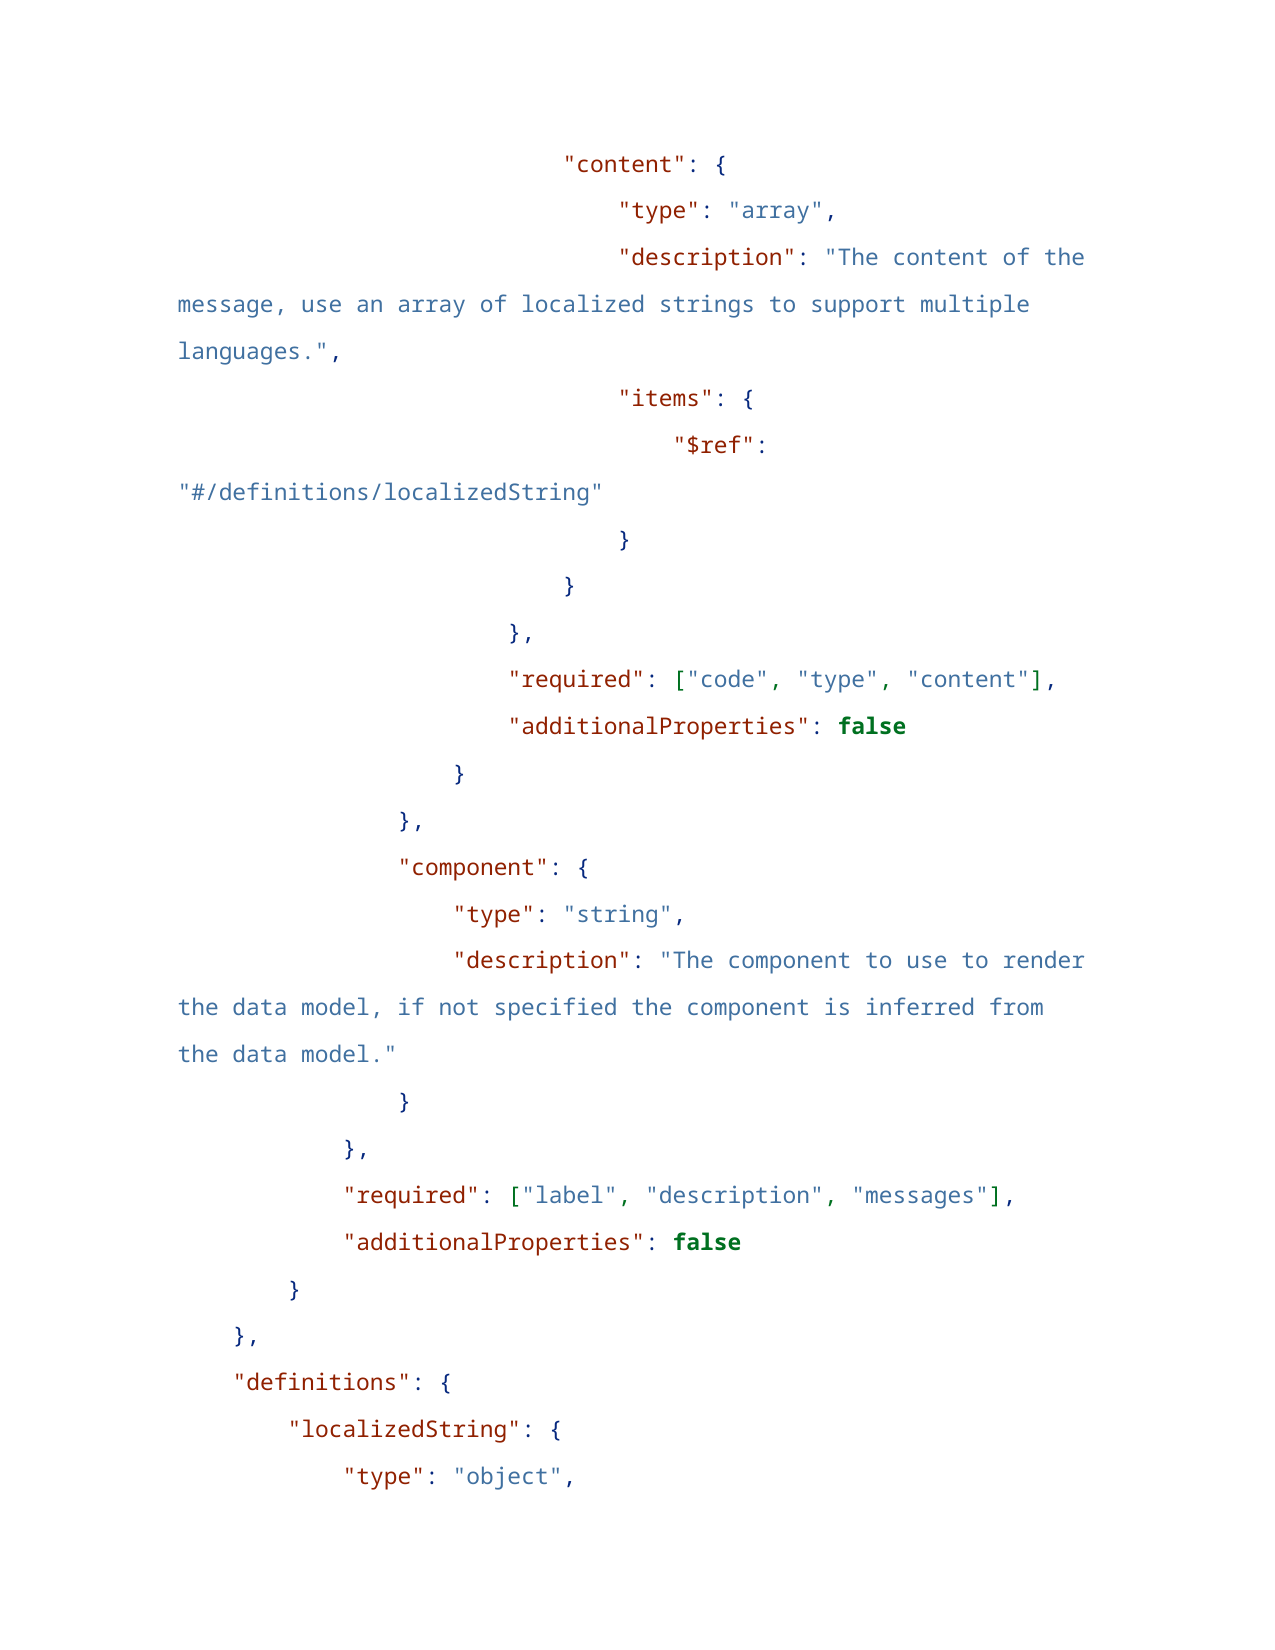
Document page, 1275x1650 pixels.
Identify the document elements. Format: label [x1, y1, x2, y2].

text [177, 148, 1098, 1491]
